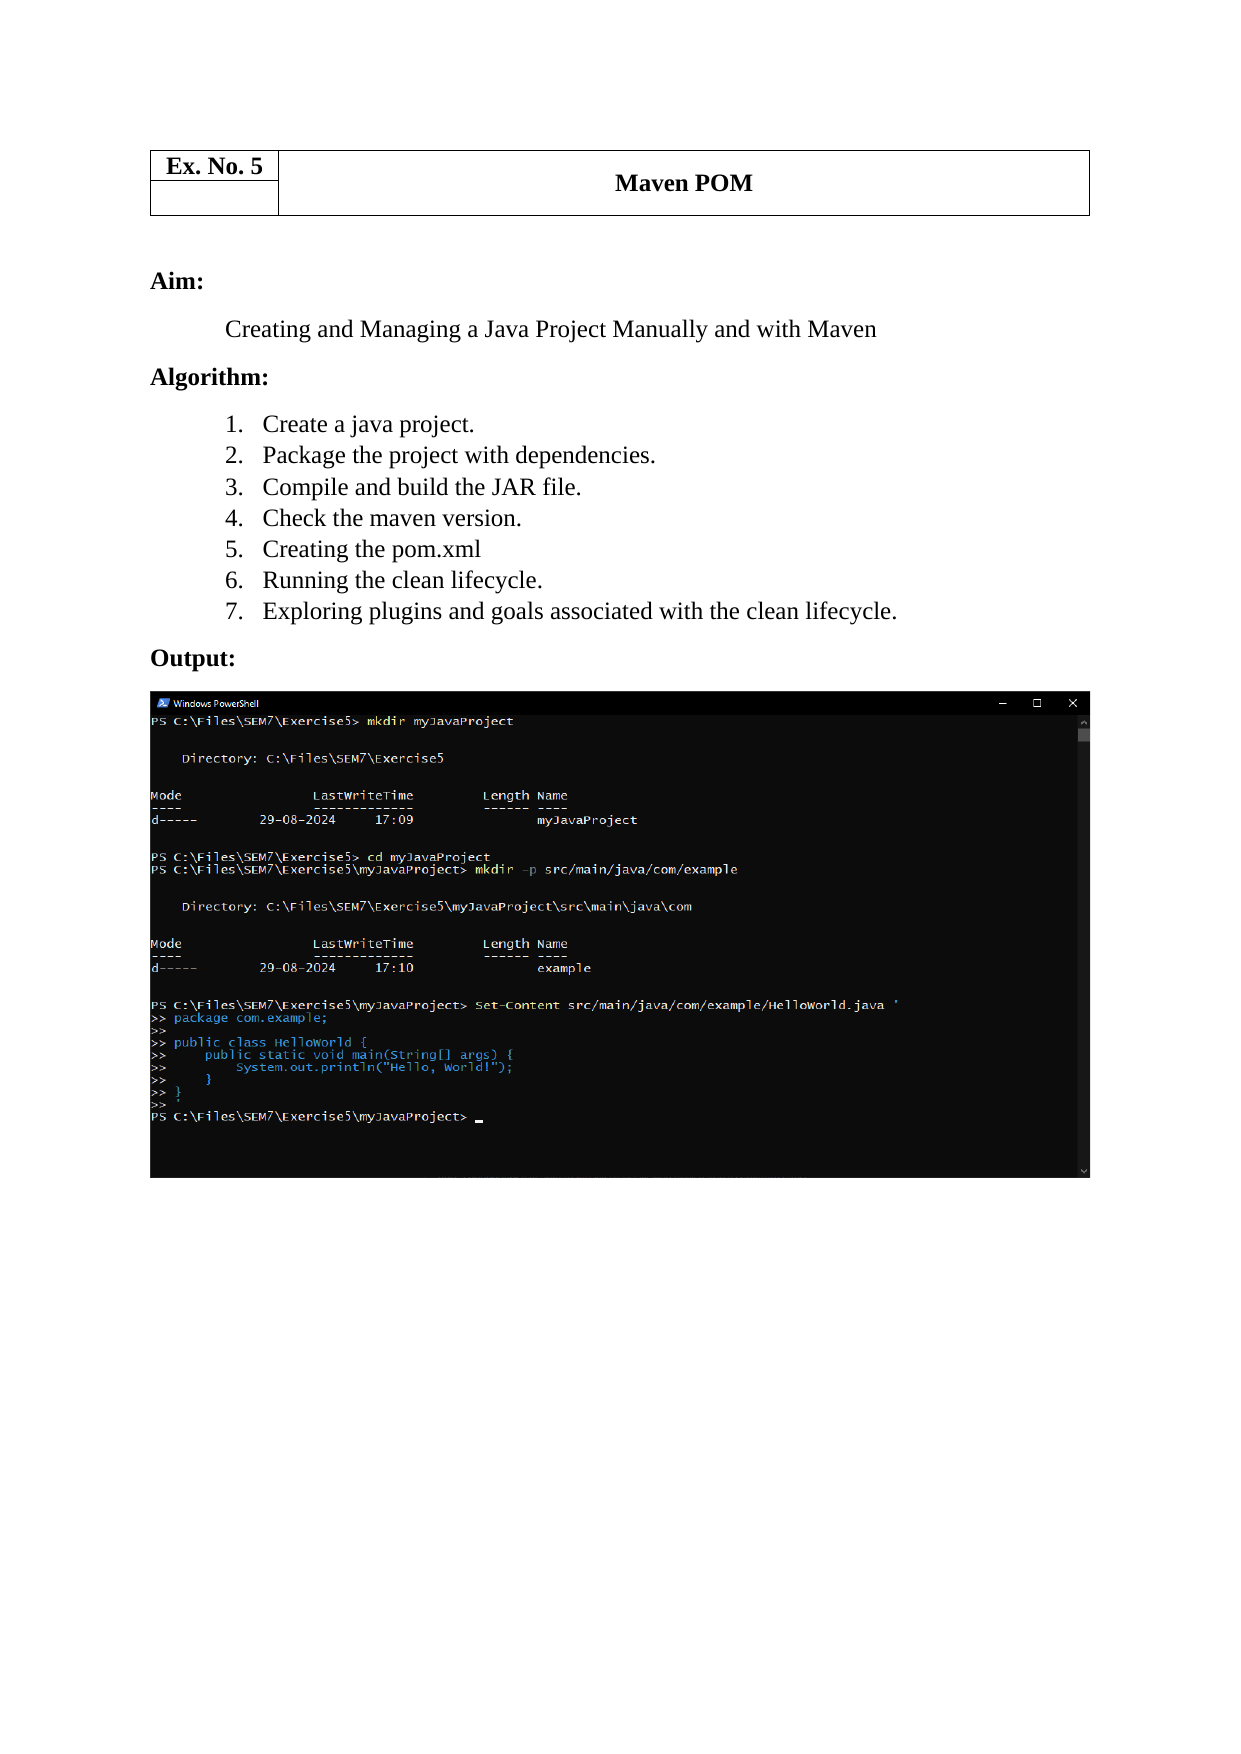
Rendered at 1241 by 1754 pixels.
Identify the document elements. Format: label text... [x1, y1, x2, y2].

text Creating and Managing a Java Project Manually and with Maven [150, 314, 1090, 343]
list Check the maven version. [225, 503, 1090, 531]
list Compile and build the JAR file. [225, 472, 1090, 500]
table_header Maven POM [279, 151, 1089, 215]
text Output: [150, 643, 1090, 672]
list Running the clean lifecycle. [225, 565, 1090, 593]
list Create a java project. [225, 409, 1090, 438]
table_cell [151, 181, 278, 215]
list Exploring plugins and goals associated with the clean lifecycle. [225, 596, 1090, 624]
picture [150, 691, 1091, 1178]
text Algorithm: [150, 362, 1090, 391]
text Aim: [150, 266, 1090, 295]
table_header Ex. No. 5 [151, 151, 278, 180]
list Creating the pom.xml [225, 534, 1090, 562]
list Package the project with dependencies. [225, 441, 1090, 469]
